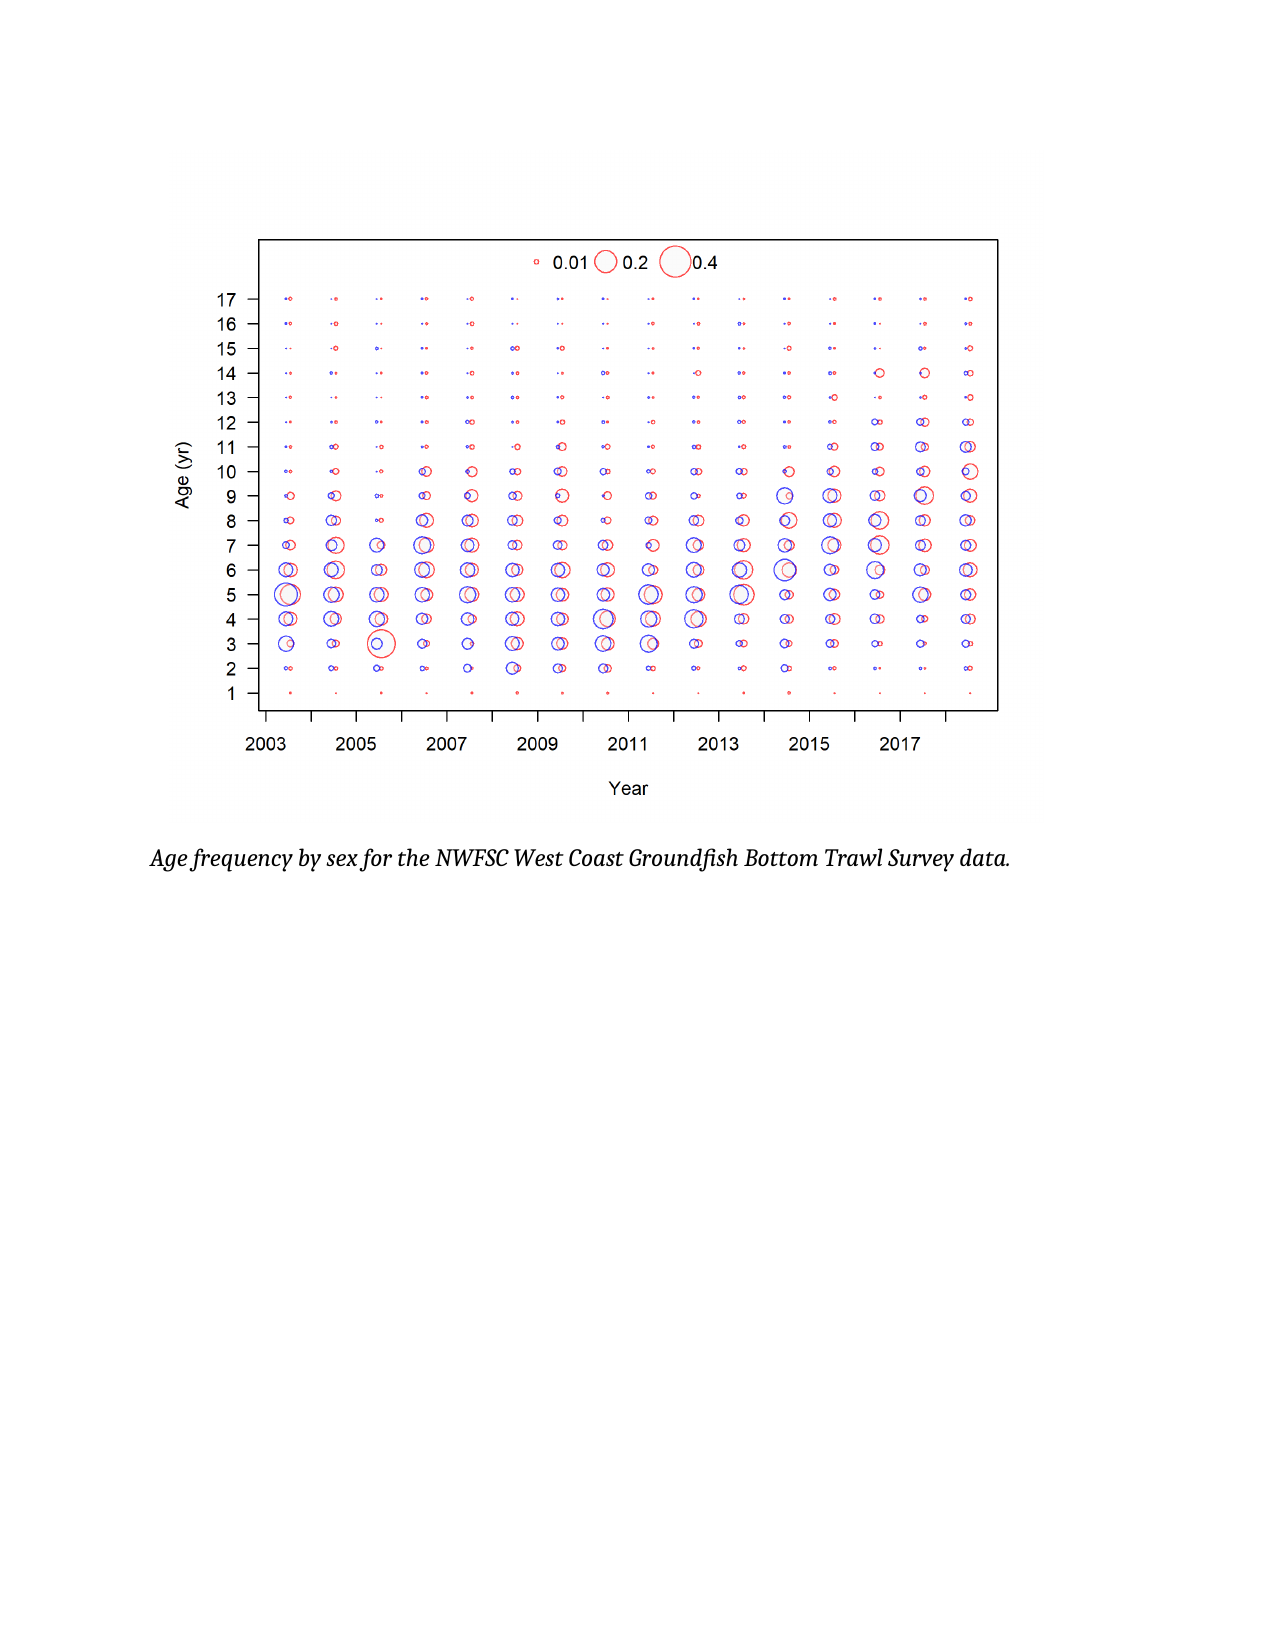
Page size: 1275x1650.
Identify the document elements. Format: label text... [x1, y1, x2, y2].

picture [168, 150, 1044, 823]
text Age frequency by sex for the NWFSC West Coast Groundfish Bottom Trawl Survey data. [150, 844, 1125, 873]
